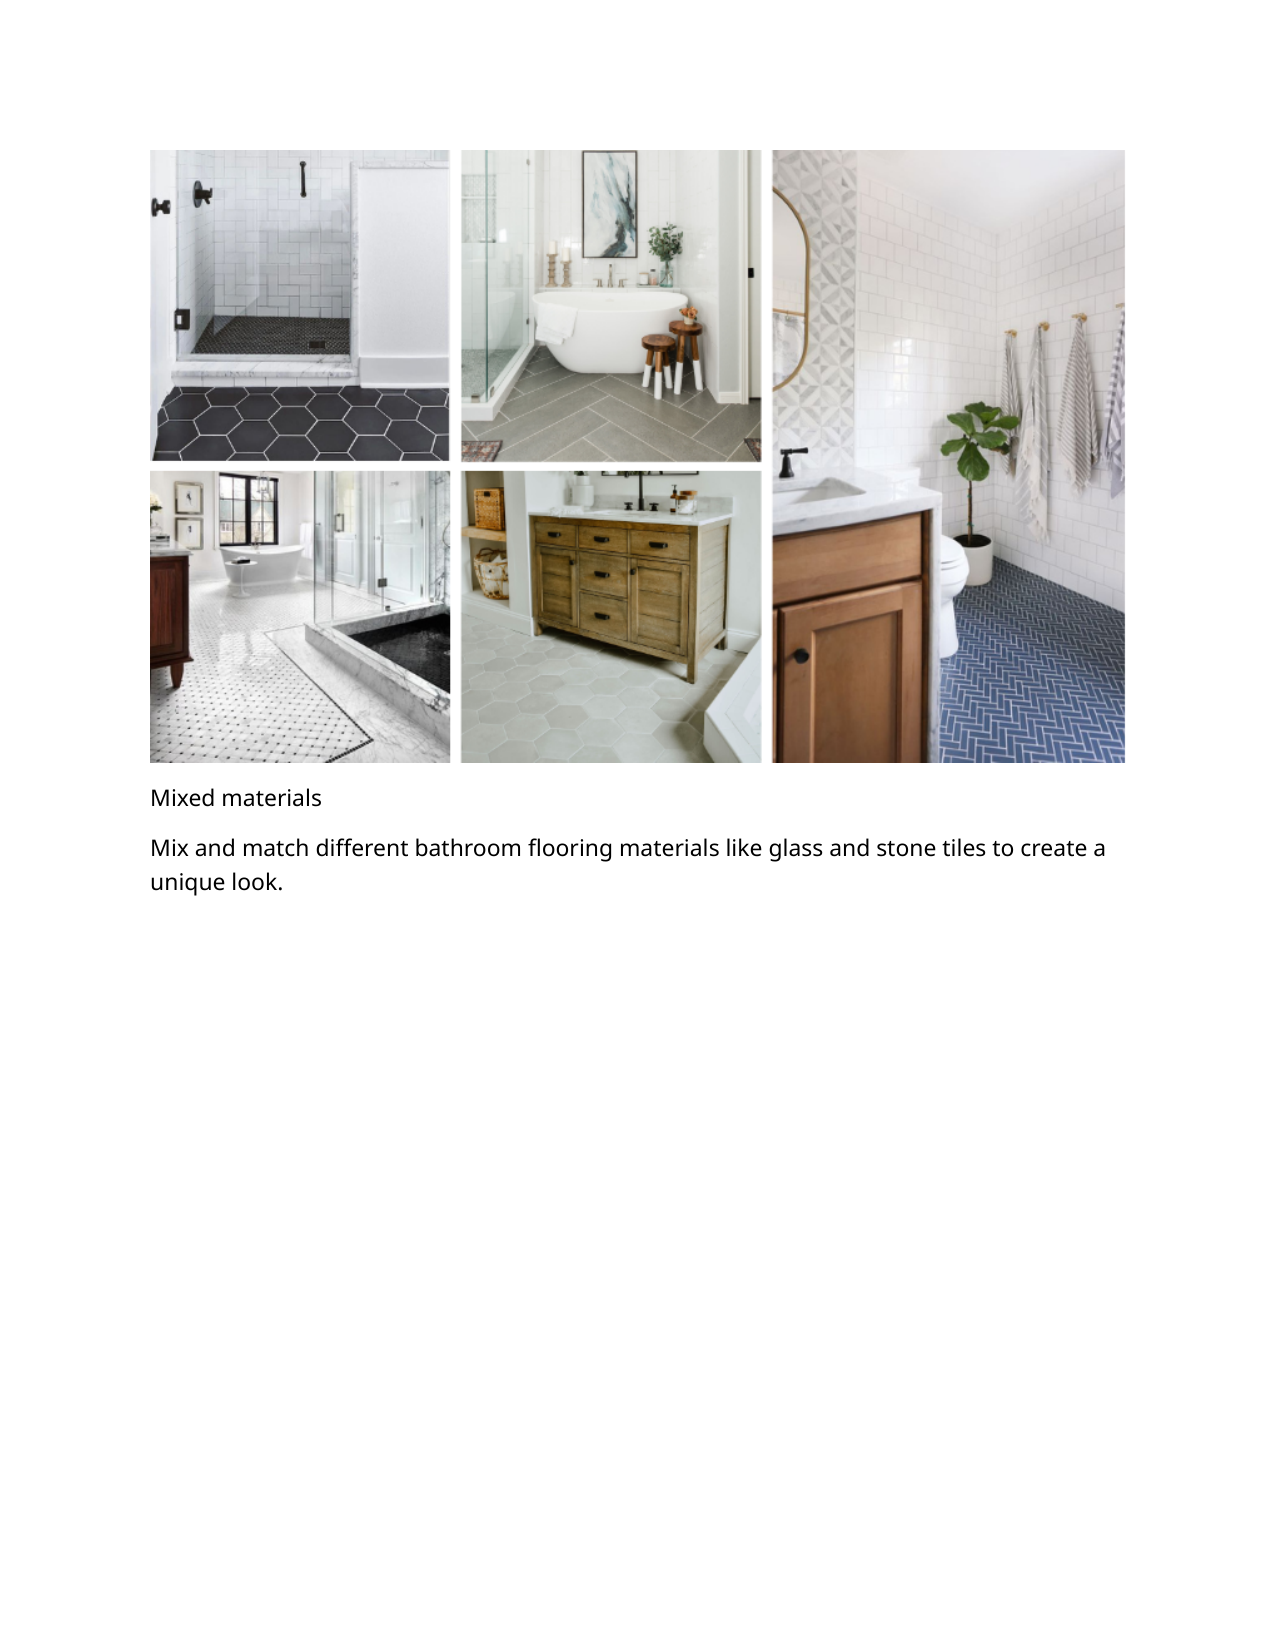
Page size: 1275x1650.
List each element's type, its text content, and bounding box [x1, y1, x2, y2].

text Mix and match different bathroom flooring materials like glass and stone tiles to create a unique look. [150, 832, 1125, 897]
picture [150, 150, 1125, 763]
text Mixed materials [150, 782, 1125, 813]
